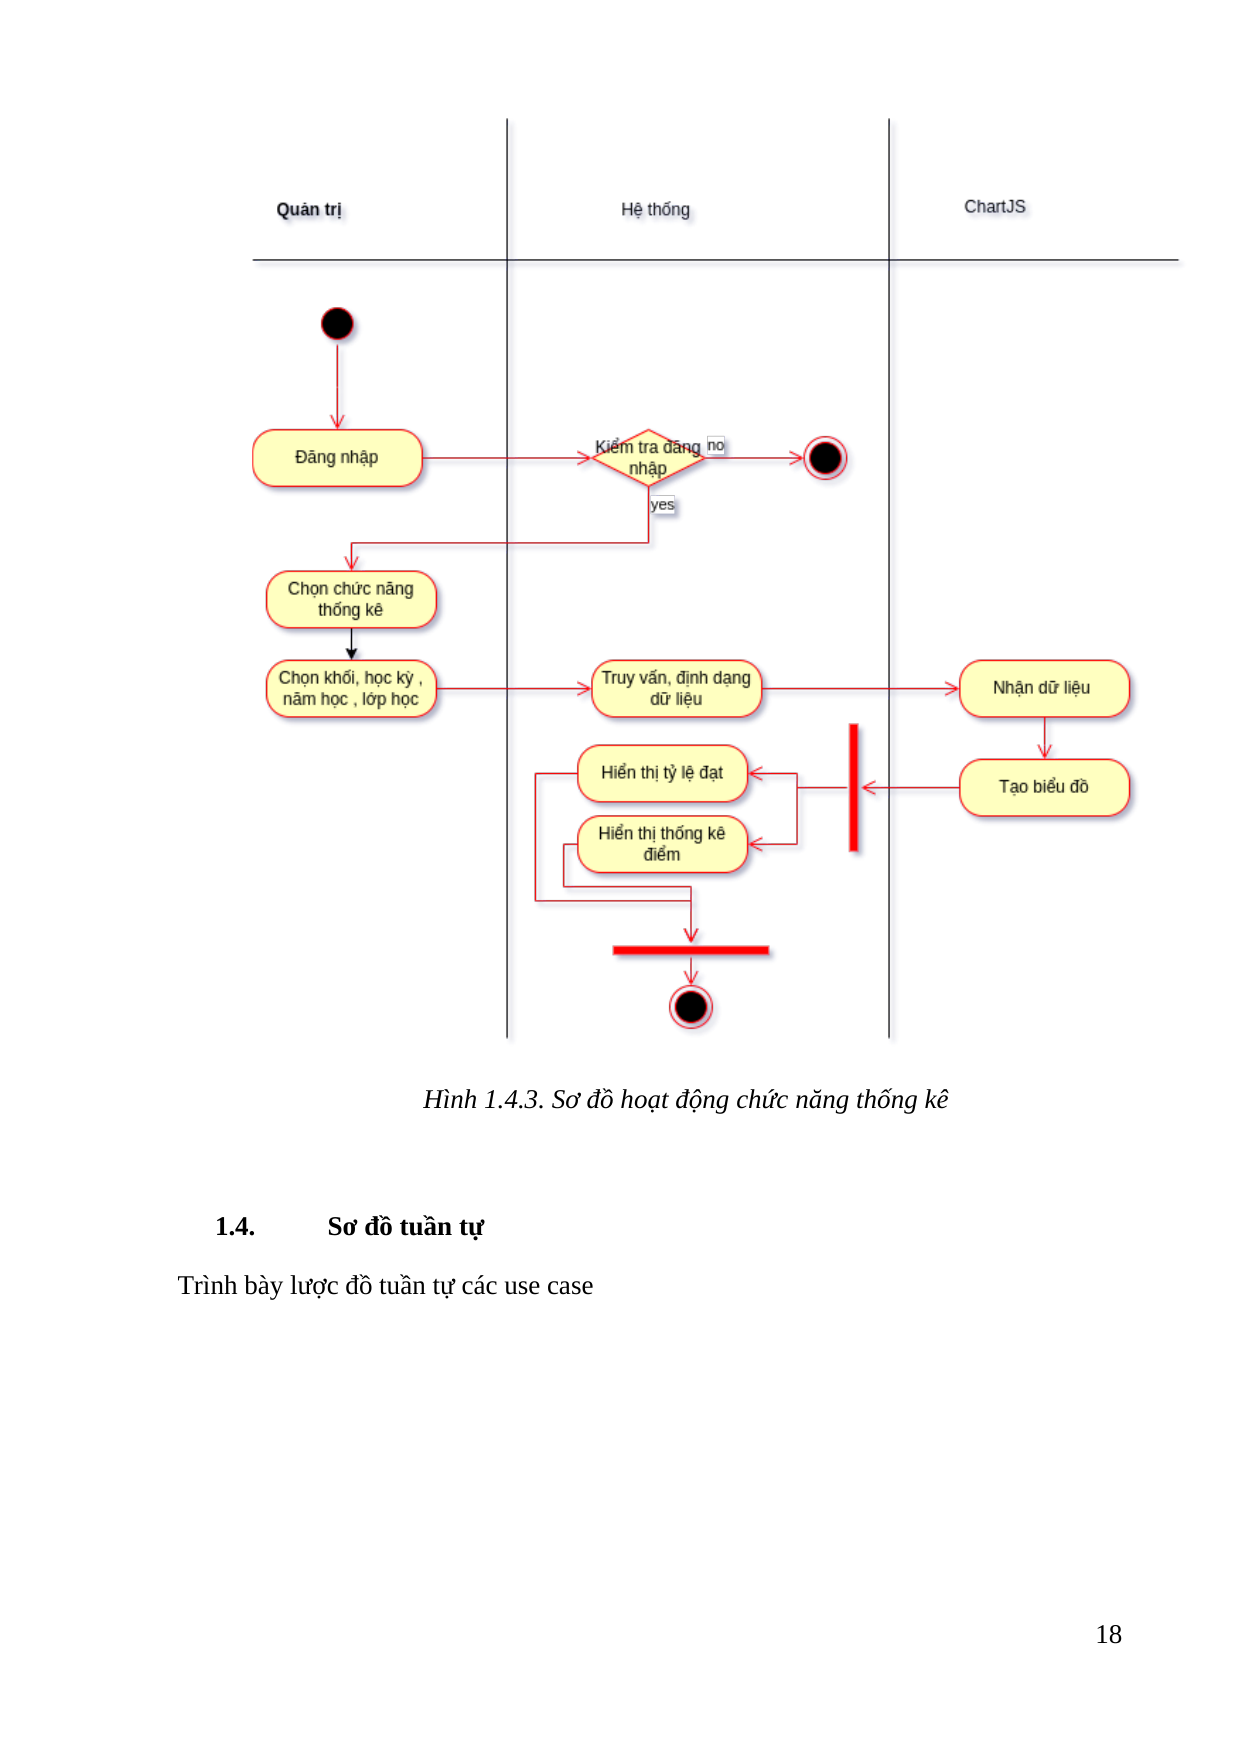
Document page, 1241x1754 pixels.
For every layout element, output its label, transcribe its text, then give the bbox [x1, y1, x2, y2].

text Hình 1.4.3. Sơ đồ hoạt động chức năng thống kê [252, 1084, 1122, 1115]
picture [252, 118, 1197, 1056]
subtitle Sơ đồ tuần tự [215, 1210, 1122, 1241]
text Trình bày lược đồ tuần tự các use case [177, 1269, 1122, 1301]
